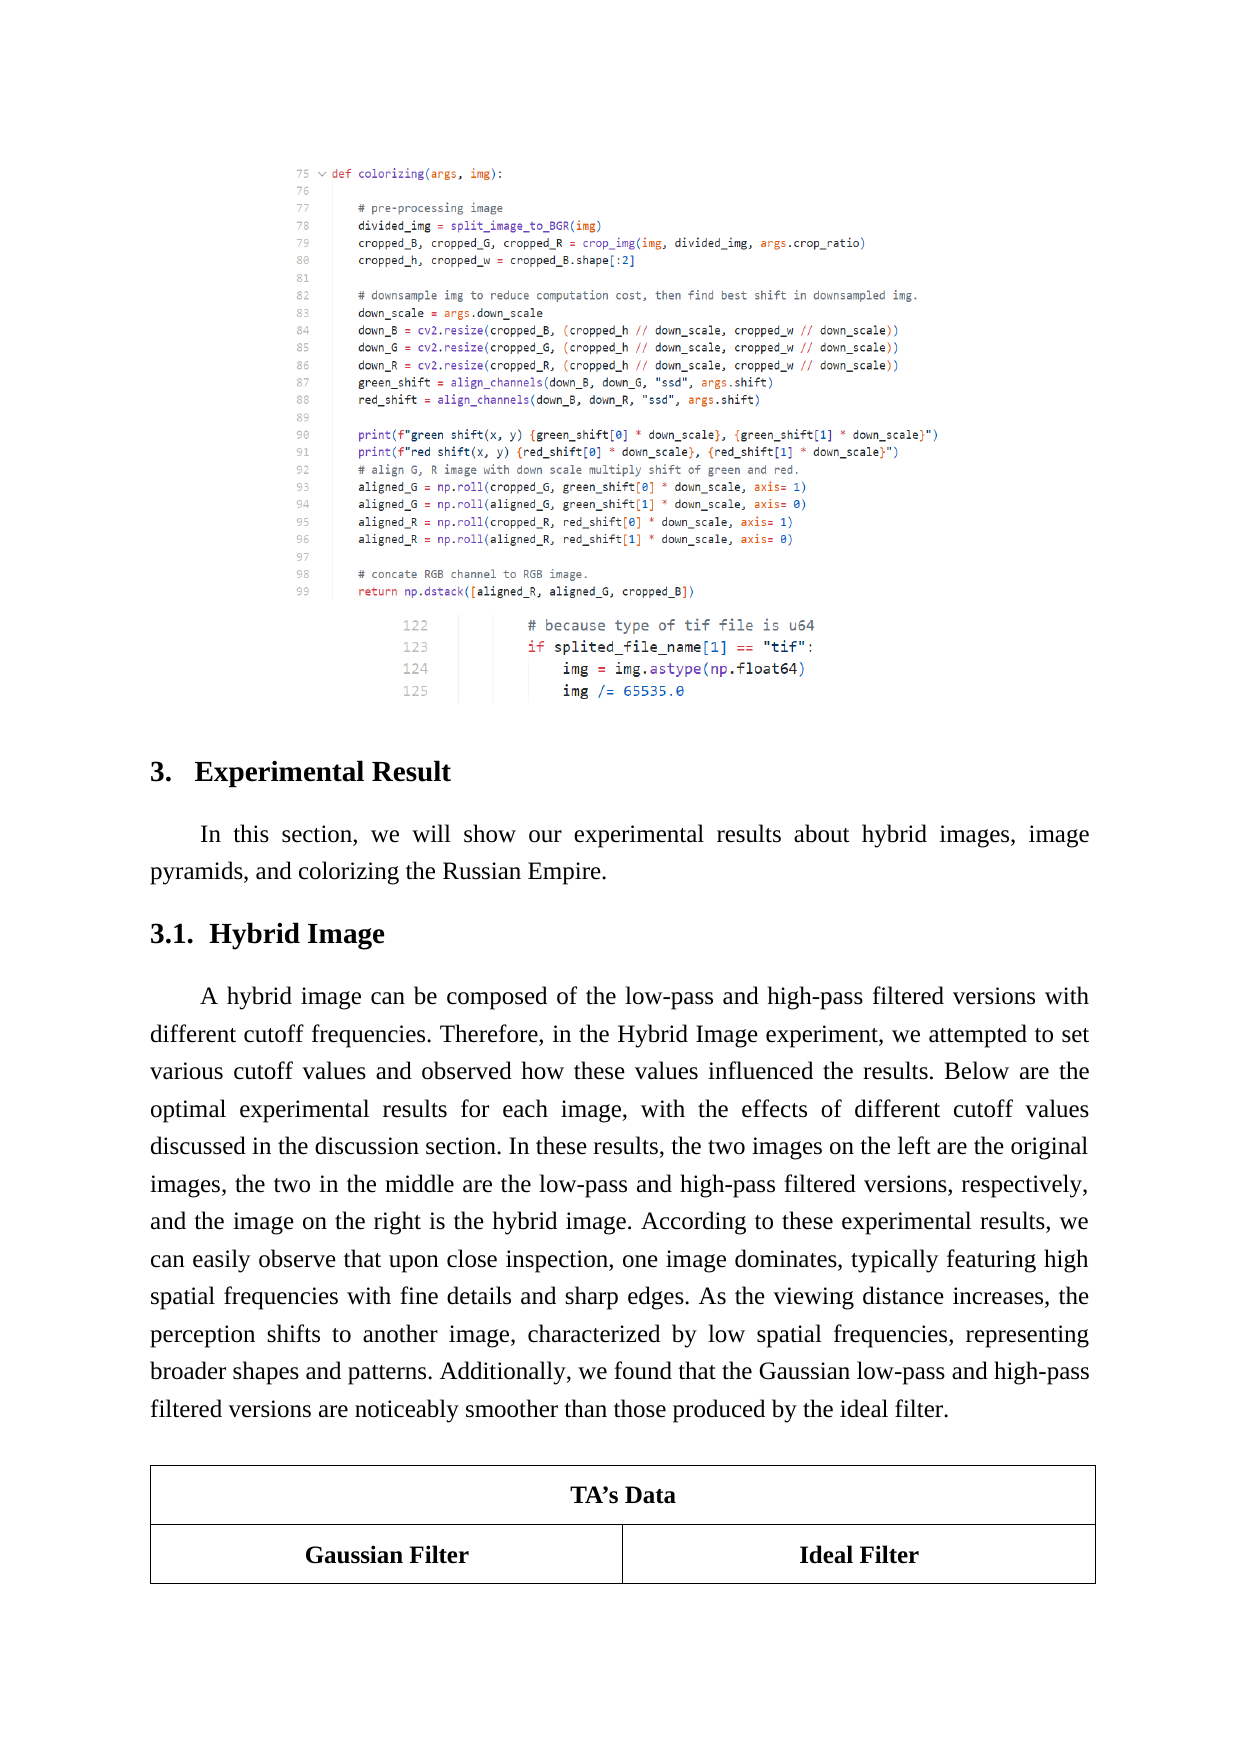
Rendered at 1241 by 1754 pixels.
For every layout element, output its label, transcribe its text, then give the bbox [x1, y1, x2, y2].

table_header TA’s Data [151, 1466, 1095, 1524]
picture [294, 164, 946, 599]
picture [397, 614, 843, 703]
text A hybrid image can be composed of the low-pass and high-pass filtered versions with different cutoff frequencies. Therefore, in the Hybrid Image experiment, we attempted to set various cutoff values and observed how these values influenced the results. Below are the optimal experimental results for each image, with the effects of different cutoff values discussed in the discussion section. In these results, the two images on the left are the original images, the two in the middle are the low-pass and high-pass filtered versions, respectively, and the image on the right is the hybrid image. According to these experimental results, we can easily observe that upon close inspection, one image dominates, typically featuring high spatial frequencies with fine details and sharp edges. As the viewing distance increases, the perception shifts to another image, characterized by low spatial frequencies, representing broader shapes and patterns. Additionally, we found that the Gaussian low-pass and high-pass filtered versions are noticeably smoother than those produced by the ideal filter. [150, 977, 1090, 1427]
table_cell Gaussian Filter [151, 1525, 622, 1583]
list Experimental Result [150, 752, 1090, 789]
table_cell Ideal Filter [623, 1525, 1095, 1583]
text In this section, we will show our experimental results about hybrid images, image pyramids, and colorizing the Russian Empire. [150, 814, 1090, 889]
list Hybrid Image [150, 914, 1090, 952]
